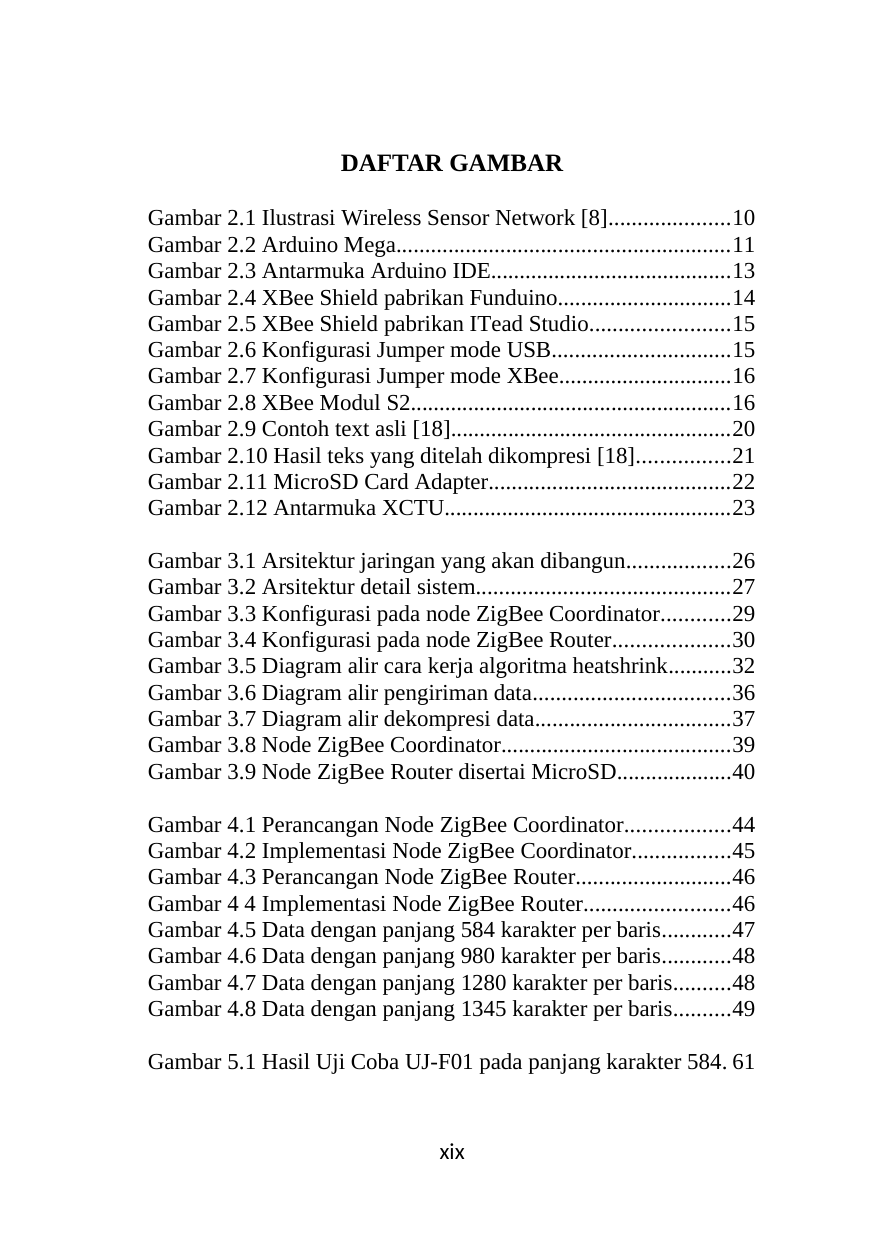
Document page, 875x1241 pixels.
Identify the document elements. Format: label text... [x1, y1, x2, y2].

text Gambar 4.3 Perancangan Node ZigBee Router 46 [148, 863, 756, 890]
text Gambar 2.12 Antarmuka XCTU 23 [148, 494, 756, 521]
text Gambar 2.10 Hasil teks yang ditelah dikompresi [18] 21 [148, 442, 756, 468]
text Gambar 4.8 Data dengan panjang 1345 karakter per baris 49 [148, 995, 756, 1021]
text Gambar 4.5 Data dengan panjang 584 karakter per baris 47 [148, 916, 756, 942]
text Gambar 4.2 Implementasi Node ZigBee Coordinator 45 [148, 837, 756, 863]
text Gambar 4 4 Implementasi Node ZigBee Router 46 [148, 890, 756, 916]
text Gambar 4.6 Data dengan panjang 980 karakter per baris 48 [148, 942, 756, 969]
text Gambar 2.6 Konfigurasi Jumper mode USB 15 [148, 336, 756, 363]
text Gambar 2.3 Antarmuka Arduino IDE 13 [148, 257, 756, 283]
text Gambar 2.7 Konfigurasi Jumper mode XBee 16 [148, 363, 756, 389]
text Gambar 3.4 Konfigurasi pada node ZigBee Router 30 [148, 626, 756, 652]
text Gambar 4.1 Perancangan Node ZigBee Coordinator 44 [148, 811, 756, 837]
text Gambar 3.1 Arsitektur jaringan yang akan dibangun 26 [148, 547, 756, 573]
text Gambar 4.7 Data dengan panjang 1280 karakter per baris 48 [148, 969, 756, 995]
text Gambar 3.3 Konfigurasi pada node ZigBee Coordinator 29 [148, 600, 756, 626]
text Gambar 2.11 MicroSD Card Adapter 22 [148, 468, 756, 494]
text Gambar 3.9 Node ZigBee Router disertai MicroSD 40 [148, 758, 756, 784]
text Gambar 3.2 Arsitektur detail sistem 27 [148, 573, 756, 600]
text Gambar 3.6 Diagram alir pengiriman data 36 [148, 679, 756, 705]
text Gambar 3.7 Diagram alir dekompresi data 37 [148, 705, 756, 732]
text Gambar 2.9 Contoh text asli [18] 20 [148, 415, 756, 442]
text Gambar 2.1 Ilustrasi Wireless Sensor Network [8] 10 [148, 204, 756, 231]
text Gambar 3.8 Node ZigBee Coordinator 39 [148, 732, 756, 758]
subtitle DAFTAR GAMBAR [148, 148, 756, 176]
text Gambar 2.4 XBee Shield pabrikan Funduino 14 [148, 283, 756, 310]
text Gambar 5.1 Hasil Uji Coba UJ-F01 pada panjang karakter 584 61 [148, 1048, 756, 1074]
text Gambar 3.5 Diagram alir cara kerja algoritma heatshrink 32 [148, 652, 756, 679]
text Gambar 2.8 XBee Modul S2 16 [148, 389, 756, 415]
text Gambar 2.5 XBee Shield pabrikan ITead Studio 15 [148, 310, 756, 336]
text Gambar 2.2 Arduino Mega 11 [148, 231, 756, 257]
